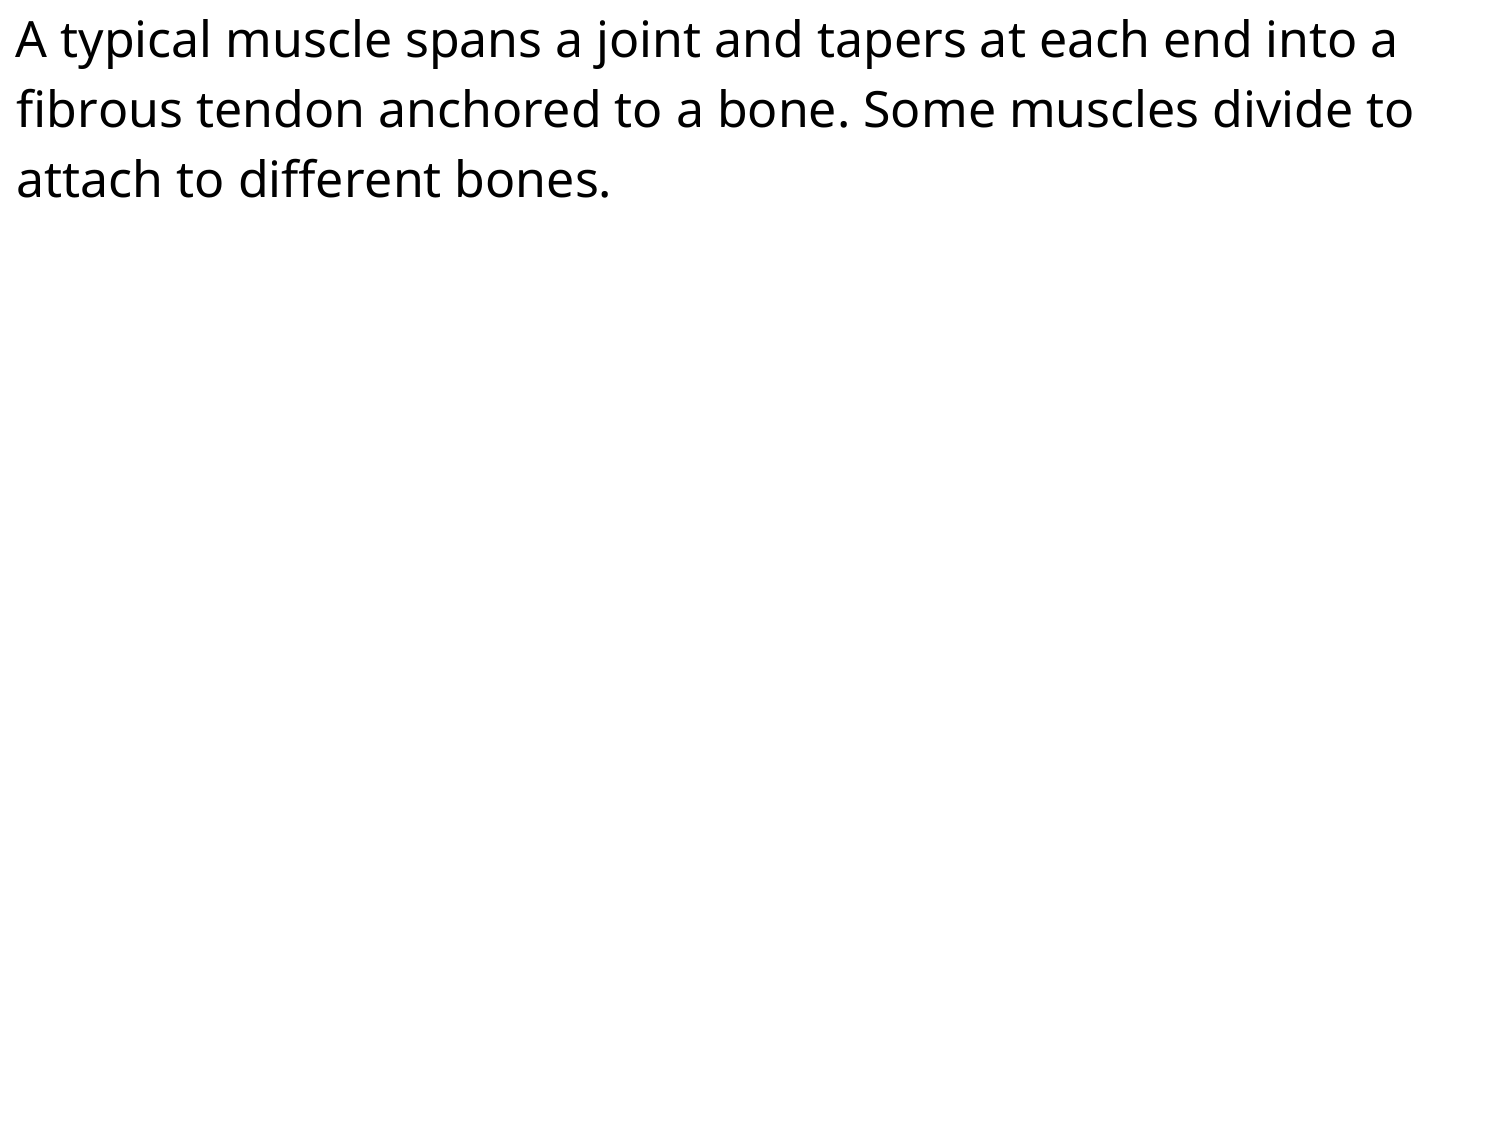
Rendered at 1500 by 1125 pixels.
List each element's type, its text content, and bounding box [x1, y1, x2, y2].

text A typical muscle spans a joint and tapers at each end into a fibrous tendon anchored to a bone. Some muscles divide to attach to different bones. [16, 4, 1484, 212]
